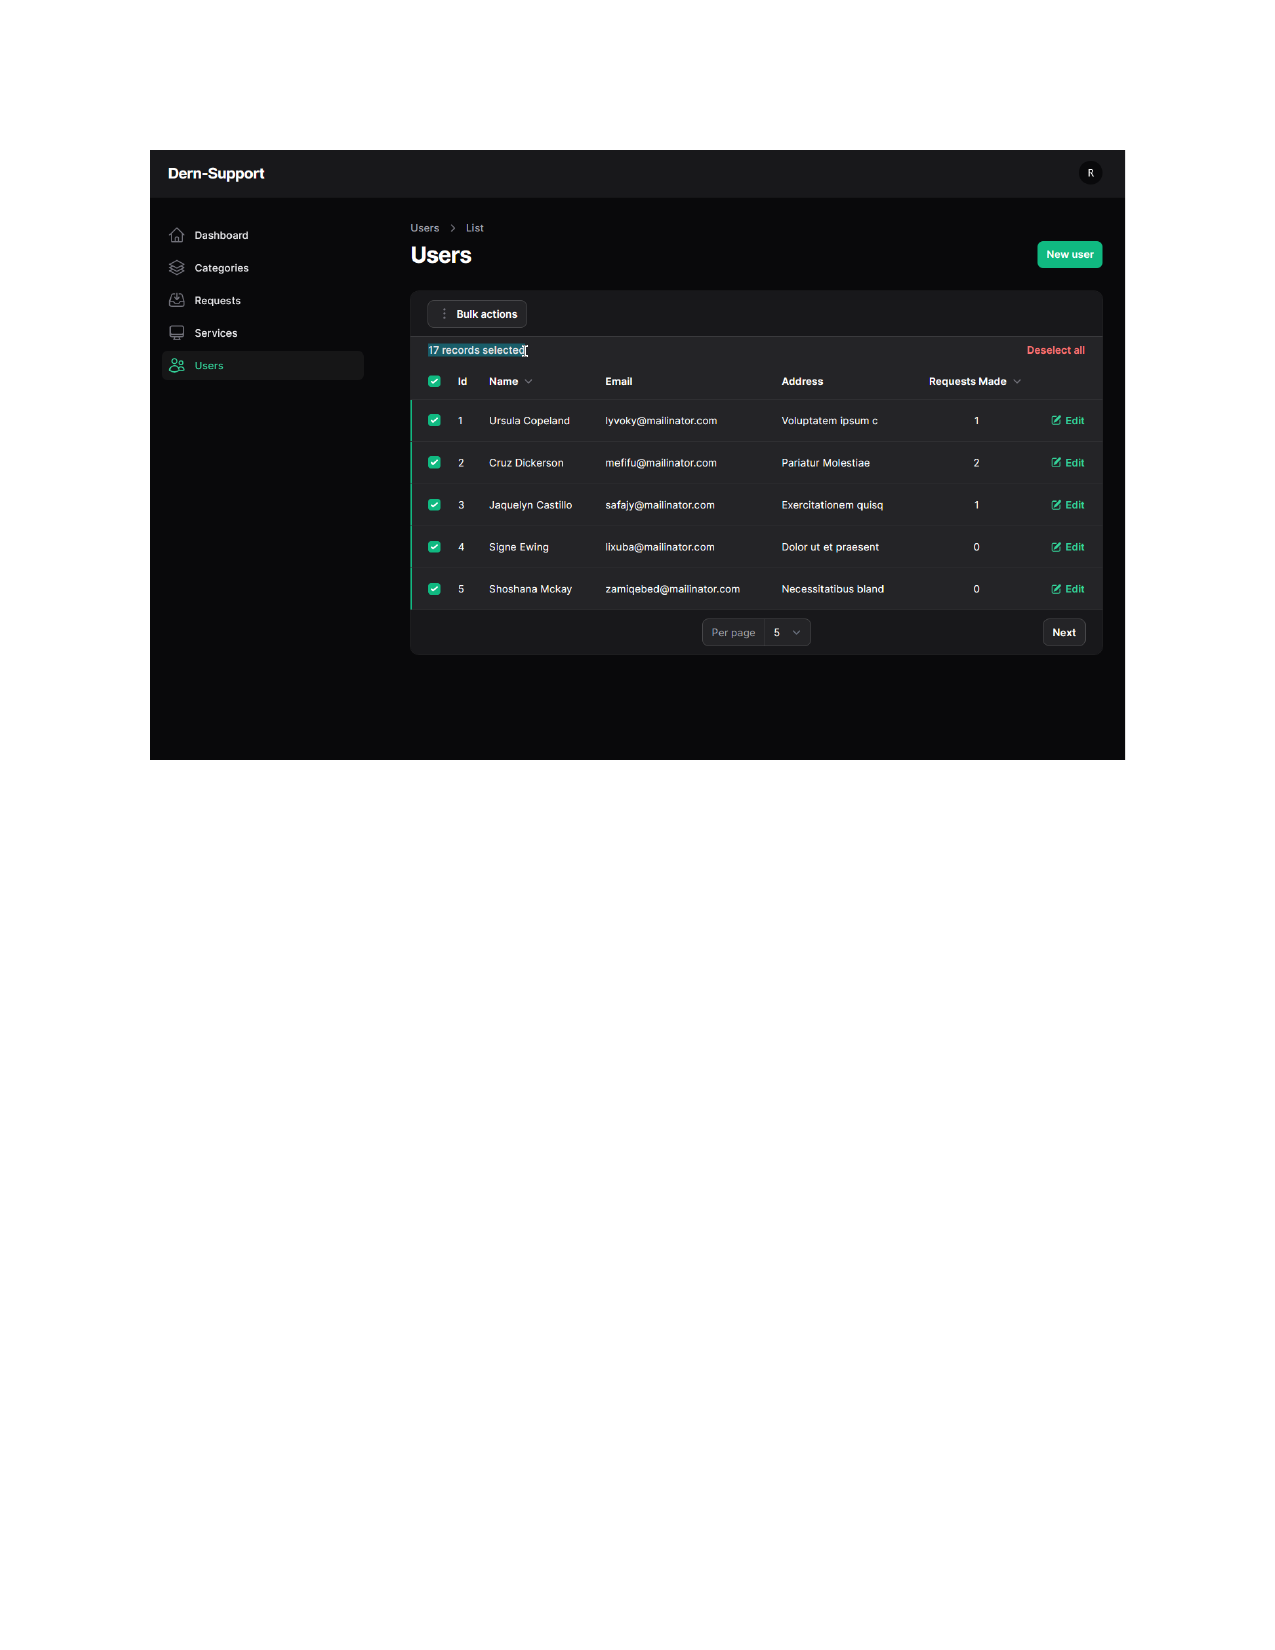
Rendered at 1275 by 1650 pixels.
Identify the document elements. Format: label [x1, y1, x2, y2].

picture [150, 150, 1125, 760]
